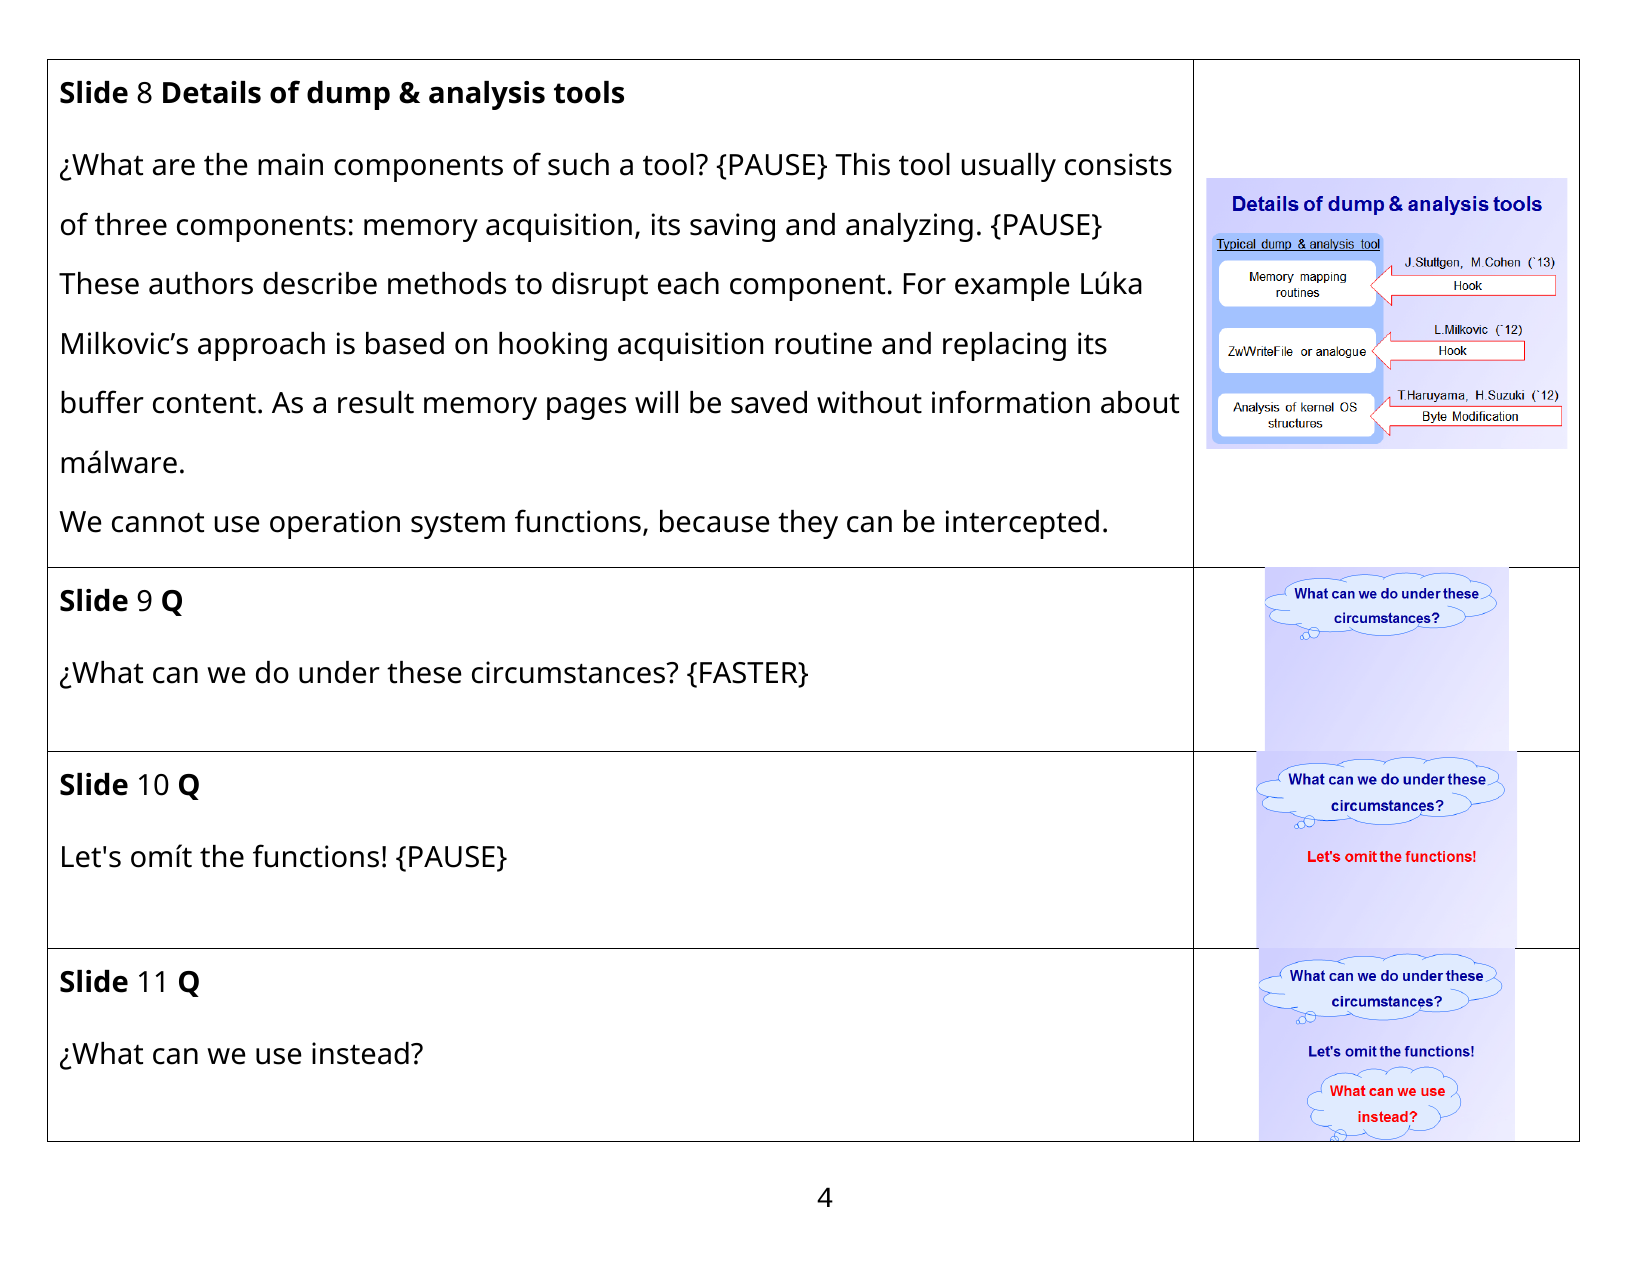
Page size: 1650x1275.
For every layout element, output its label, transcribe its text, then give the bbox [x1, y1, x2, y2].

table_cell [1515, 949, 1579, 1141]
table_cell [1194, 752, 1256, 947]
table_cell [1194, 60, 1579, 567]
table_cell Slide 8 Details of dump & analysis tools ¿What are the main components of such a tool? {PAUSE} This tool usually consists of three components: memory acquisition, its saving and analyzing. {PAUSE} These authors describe methods to disrupt each component. For example Lúka Milkovic’s approach is based on hooking acquisition routine and replacing its buffer content. As a result memory pages will be saved without information about málware. We cannot use operation system functions, because they can be intercepted. [48, 60, 1193, 567]
table_cell [1194, 568, 1264, 751]
table_cell [1518, 752, 1579, 947]
table_cell [1509, 568, 1579, 751]
picture [1206, 178, 1568, 449]
table_cell Slide 11 Q ¿What can we use instead? [48, 949, 1193, 1141]
picture [1256, 567, 1518, 1141]
table_cell [1194, 949, 1258, 1141]
table_cell Slide 9 Q ¿What can we do under these circumstances? {FASTER} [48, 568, 1193, 751]
table_cell Slide 10 Q Let's omít the functions! {PAUSE} [48, 752, 1193, 947]
